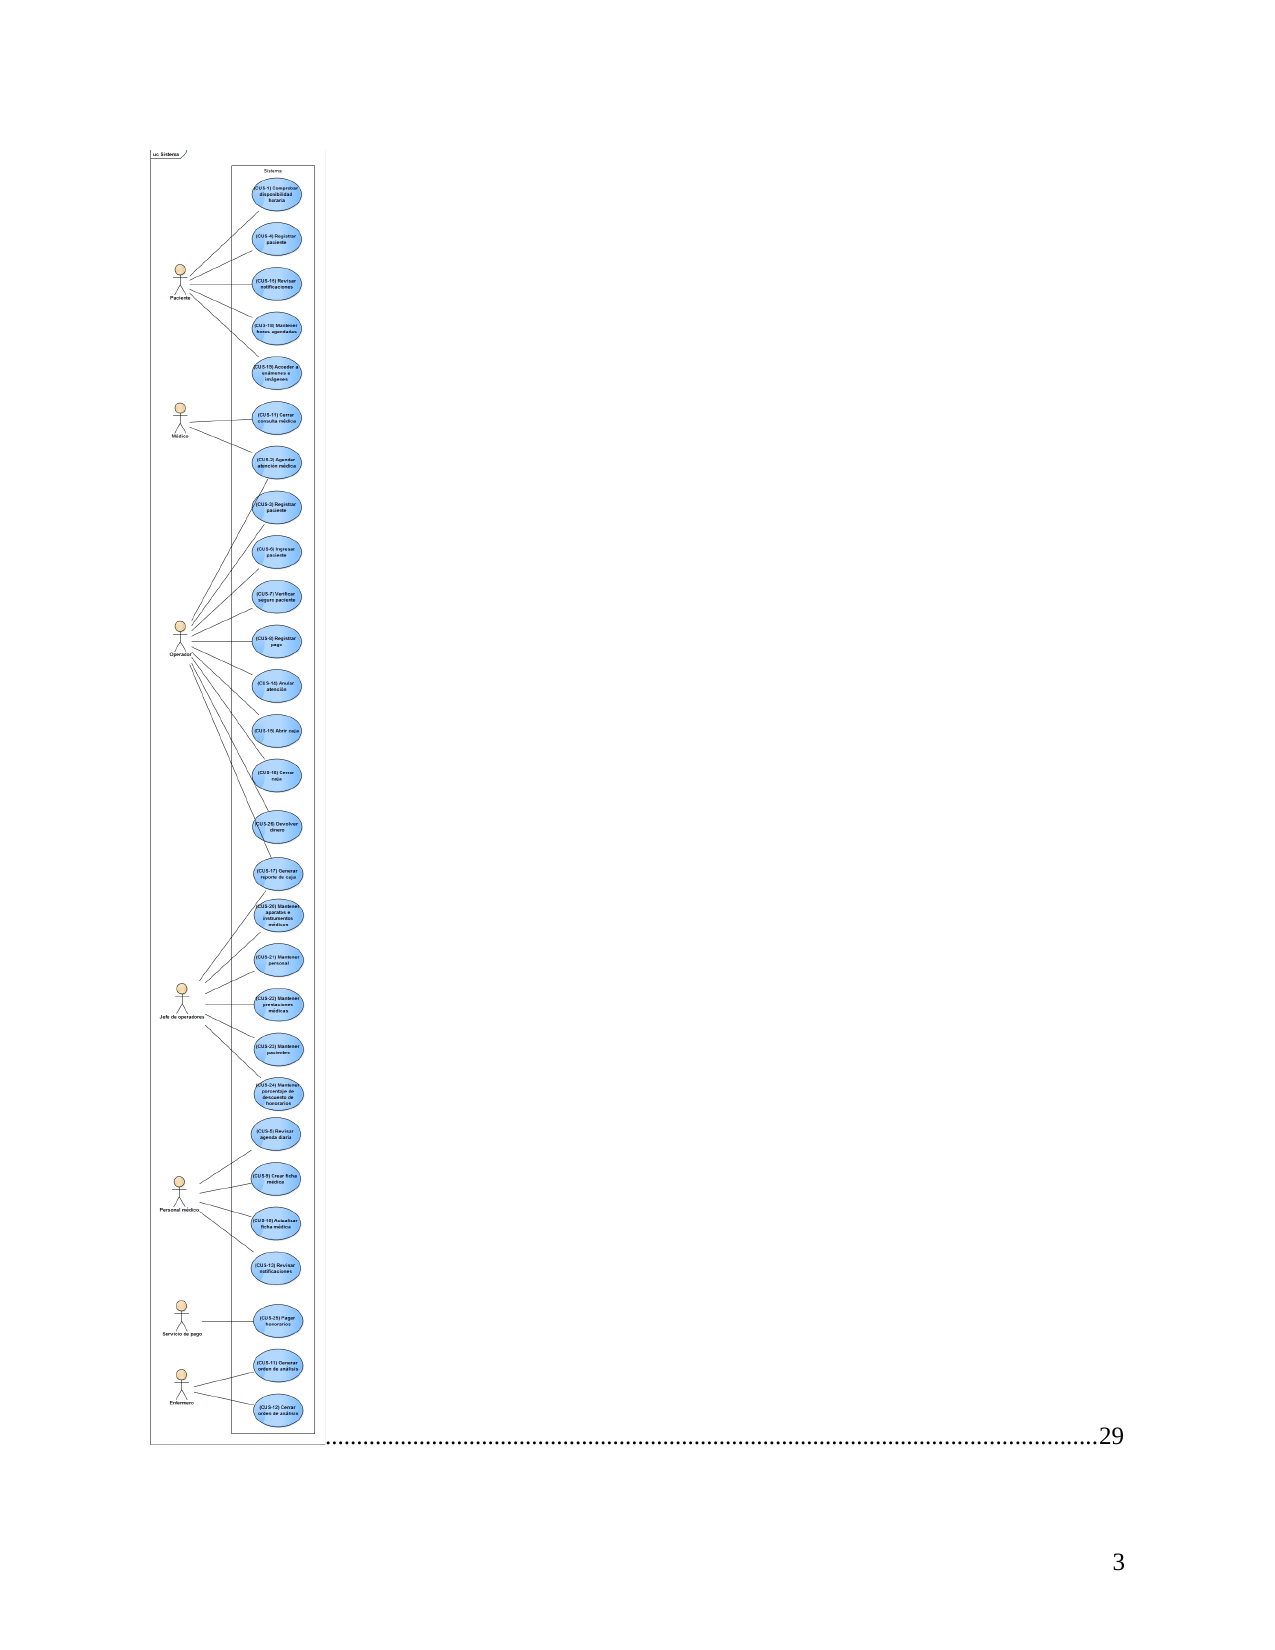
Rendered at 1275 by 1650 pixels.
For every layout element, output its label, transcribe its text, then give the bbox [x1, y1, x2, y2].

text 29 [150, 150, 1125, 1449]
picture [150, 150, 325, 1445]
